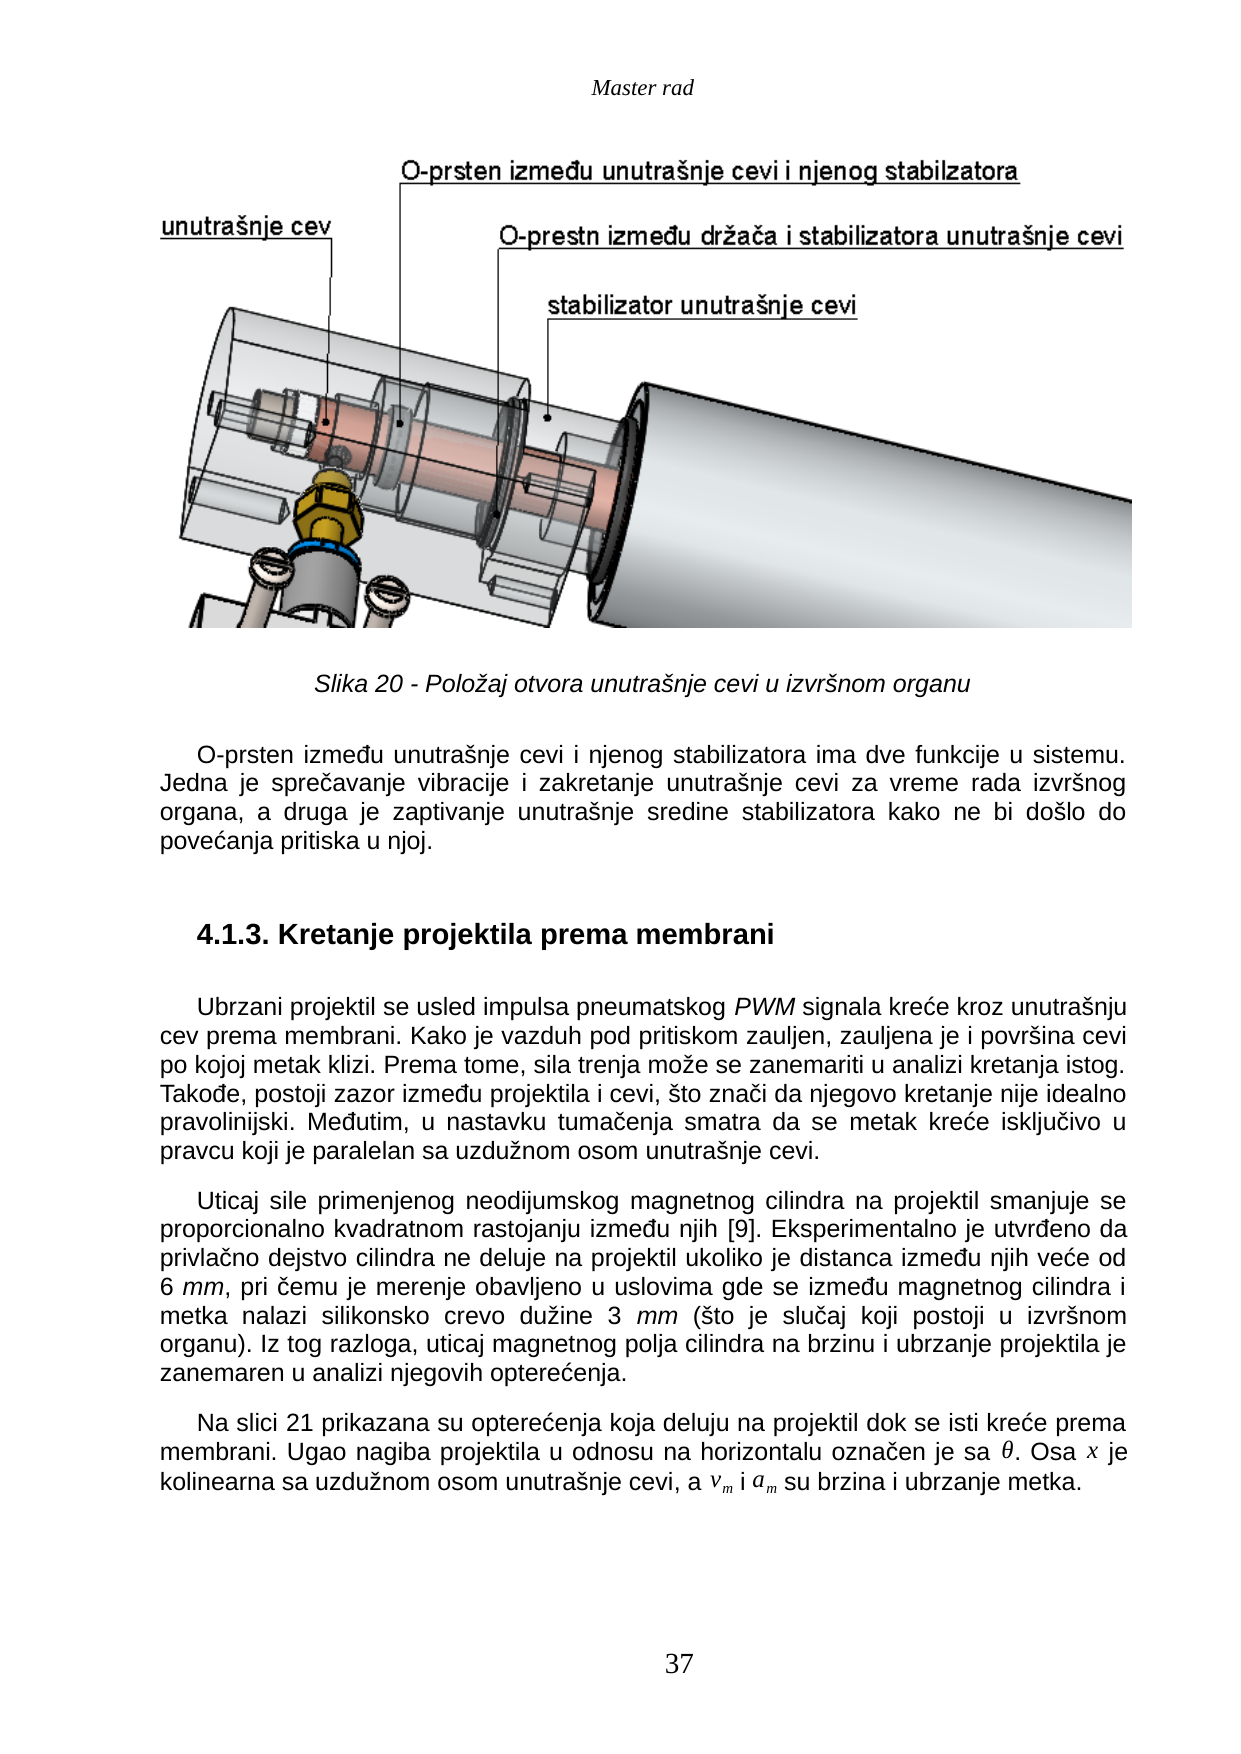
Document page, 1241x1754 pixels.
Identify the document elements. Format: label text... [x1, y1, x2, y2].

text Na slici 21 prikazana su opterećenja koja deluju na projektil dok se isti kreće prema membrani. Ugao nagiba projektila u odnosu na horizontalu označen je sa . Osa je kolinearna sa uzdužnom osom unutrašnje cevi, a i su brzina i ubrzanje metka. [159, 1408, 1128, 1497]
text Uticaj sile primenjenog neodijumskog magnetnog cilindra na projektil smanjuje se proporcionalno kvadratnom rastojanju između njih [9]. Eksperimentalno je utvrđeno da privlačno dejstvo cilindra ne deluje na projektil ukoliko je distanca između njih veće od 6 mm, pri čemu je merenje obavljeno u uslovima gde se između magnetnog cilindra i metka nalazi silikonsko crevo dužine 3 mm (što je slučaj koji postoji u izvršnom organu). Iz tog razloga, uticaj magnetnog polja cilindra na brzinu i ubrzanje projektila je zanemaren u analizi njegovih opterećenja. [159, 1186, 1128, 1387]
picture [159, 150, 1132, 628]
text O-prsten između unutrašnje cevi i njenog stabilizatora ima dve funkcije u sistemu. Jedna je sprečavanje vibracije i zakretanje unutrašnje cevi za vreme rada izvršnog organa, a druga je zaptivanje unutrašnje sredine stabilizatora kako ne bi došlo do povećanja pritiska u njoj. [159, 739, 1128, 854]
text Ubrzani projektil se usled impulsa pneumatskog PWM signala kreće kroz unutrašnju cev prema membrani. Kako je vazduh pod pritiskom zauljen, zauljena je i površina cevi po kojoj metak klizi. Prema tome, sila trenja može se zanemariti u analizi kretanja istog. Takođe, postoji zazor između projektila i cevi, što znači da njegovo kretanje nije idealno pravolinijski. Međutim, u nastavku tumačenja smatra da se metak kreće isključivo u pravcu koji je paralelan sa uzdužnom osom unutrašnje cevi. [159, 992, 1128, 1165]
text Slika 20 - Položaj otvora unutrašnje cevi u izvršnom organu [89, 669, 1199, 698]
subtitle Kretanje projektila prema membrani [159, 917, 1128, 951]
